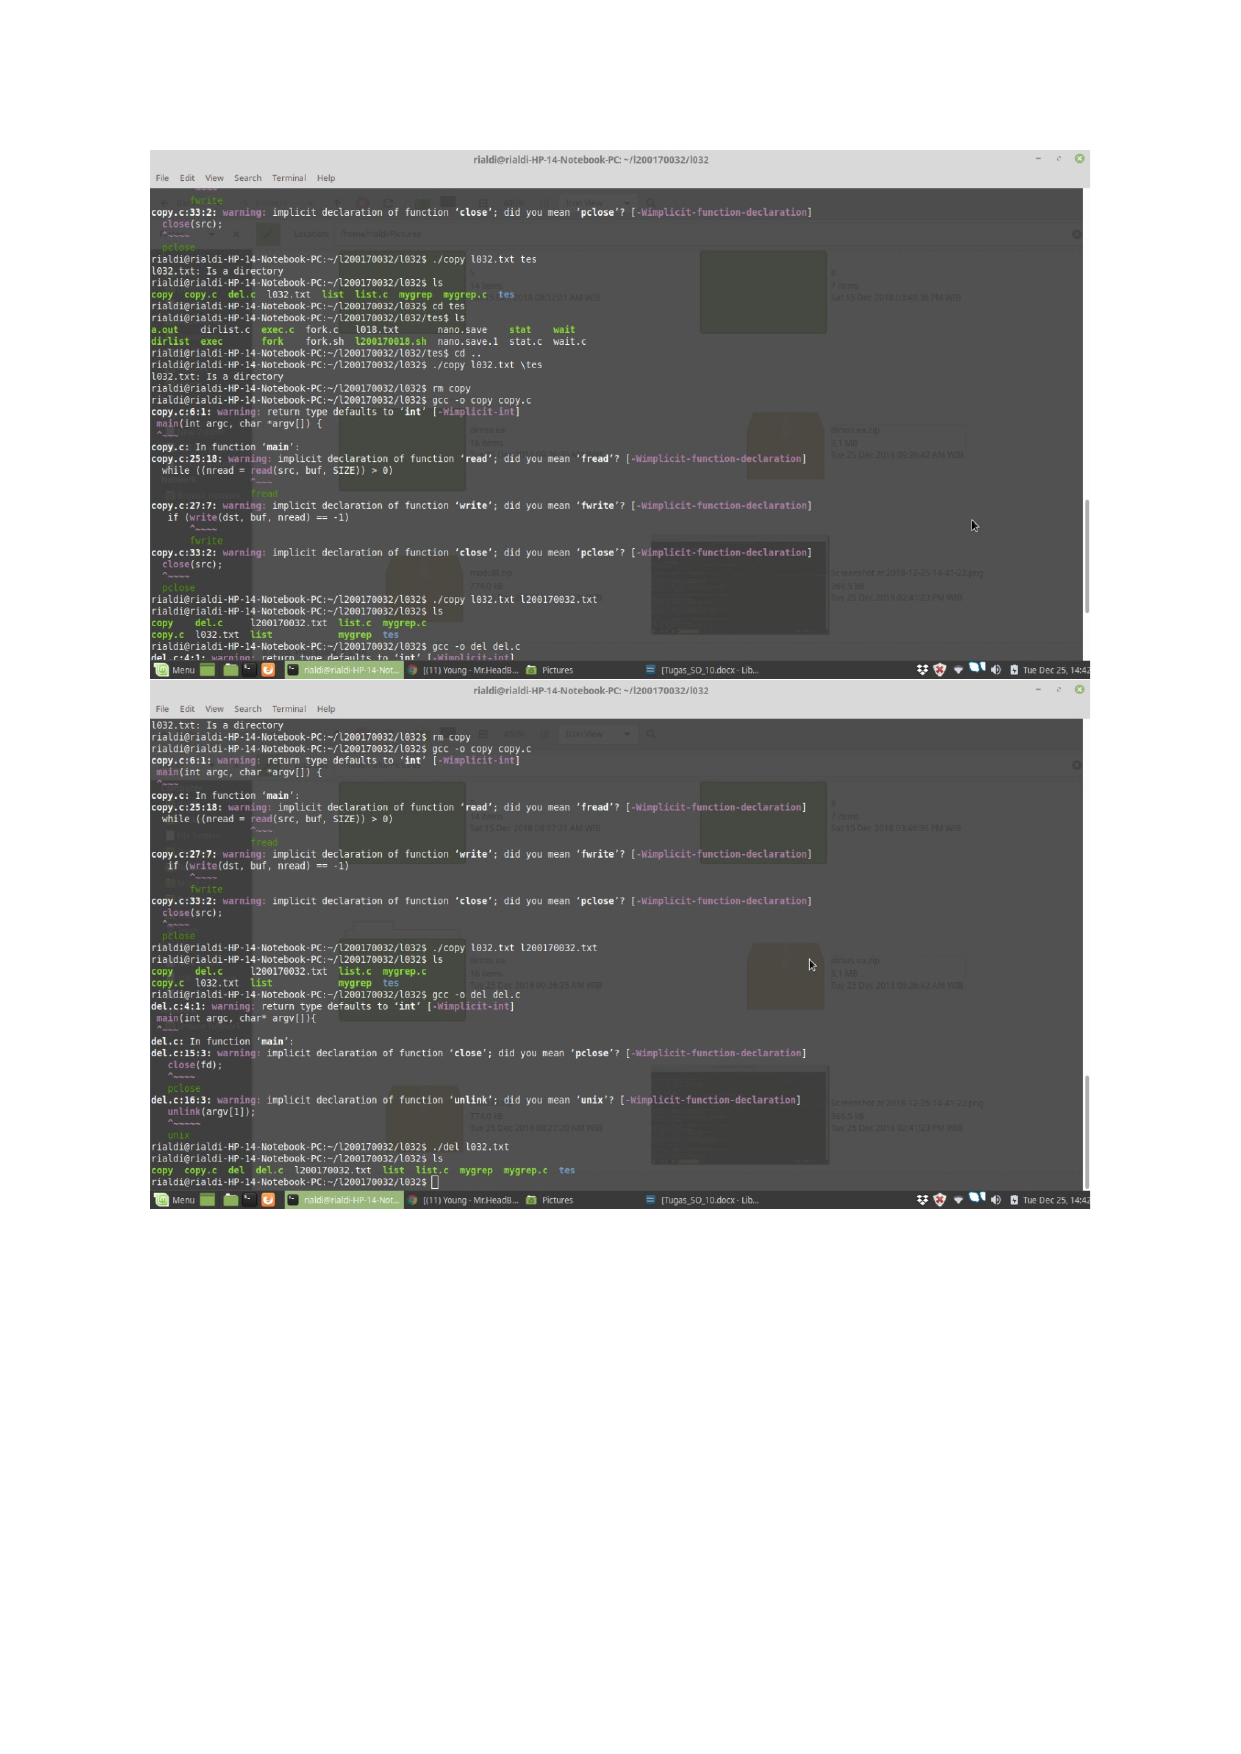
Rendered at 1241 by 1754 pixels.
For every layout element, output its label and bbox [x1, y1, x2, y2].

picture [150, 150, 1091, 679]
picture [150, 680, 1091, 1209]
